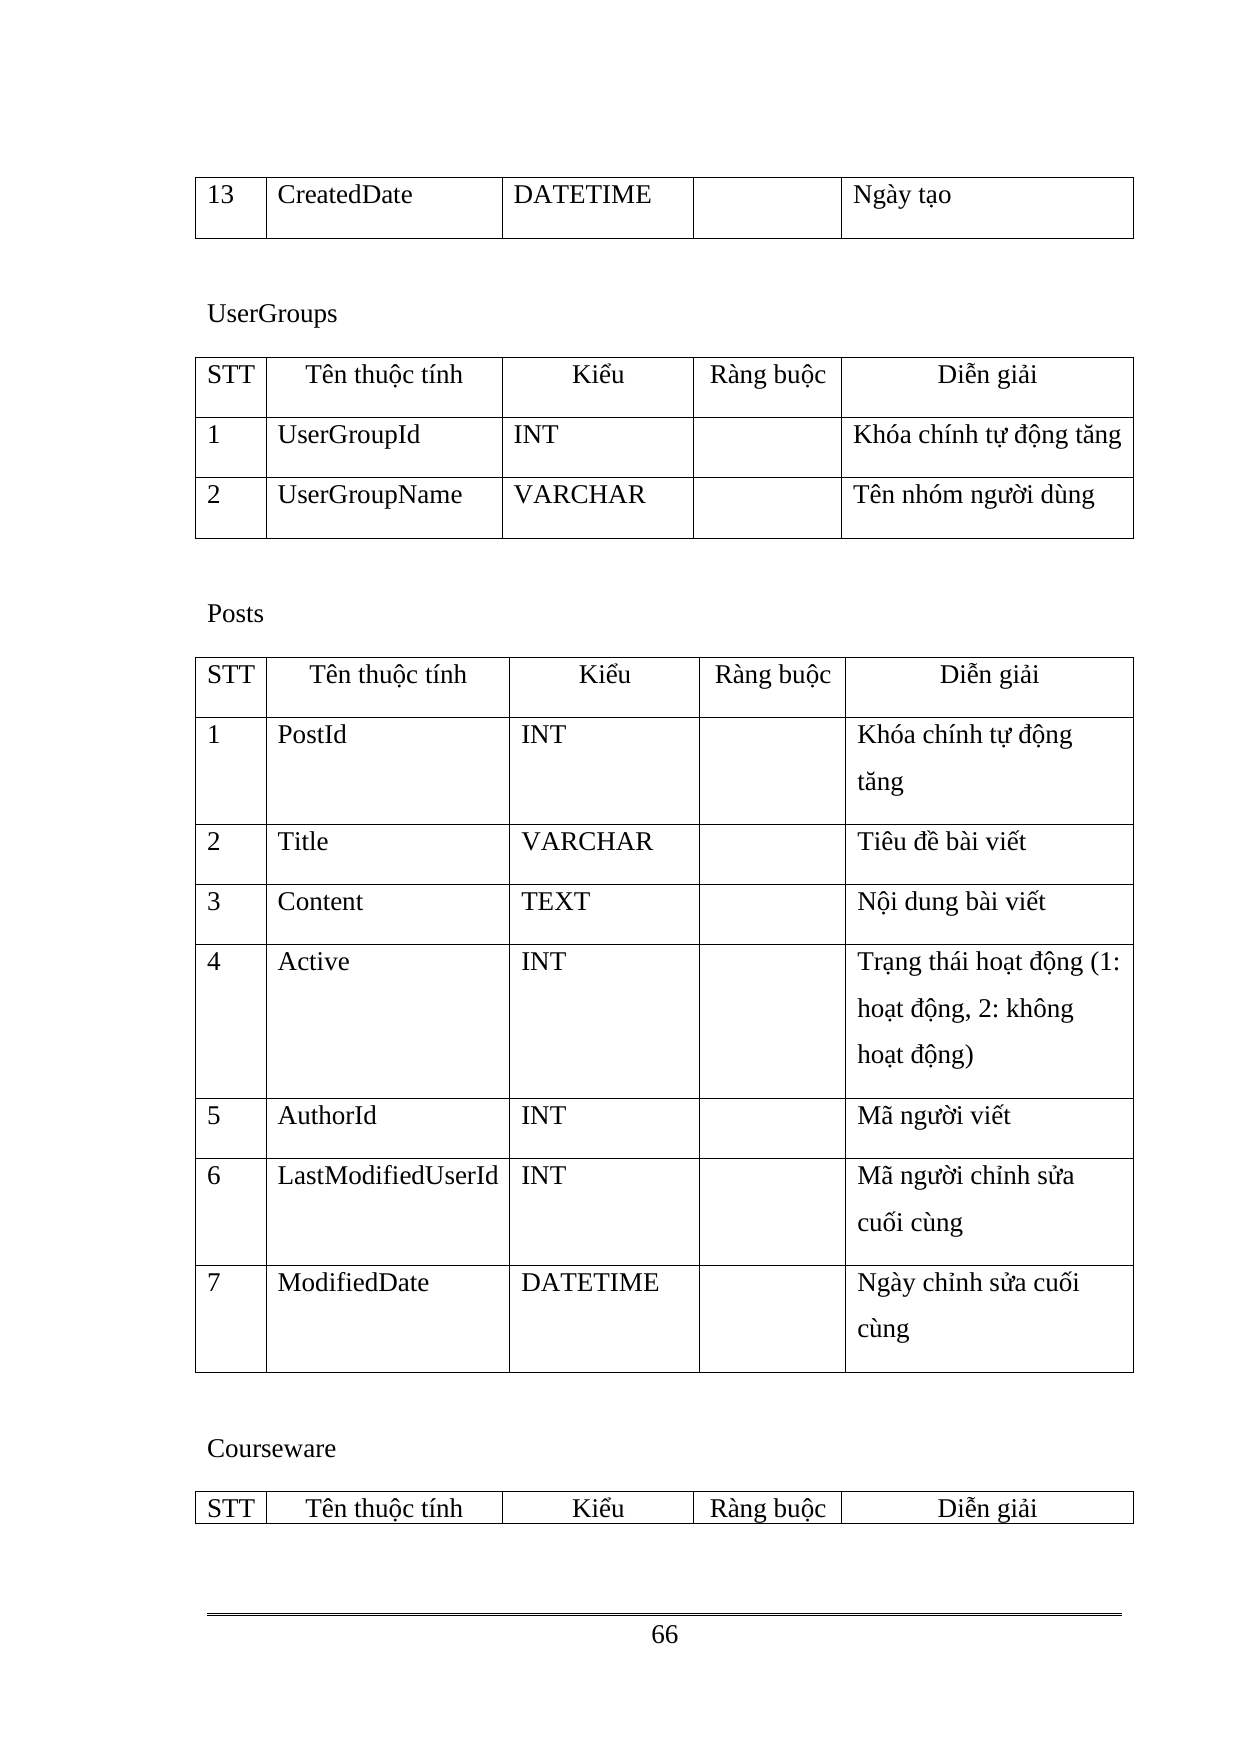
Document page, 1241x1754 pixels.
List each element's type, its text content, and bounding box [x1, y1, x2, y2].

table_cell [700, 1266, 845, 1372]
table_cell TEXT [510, 885, 699, 944]
table_header Kiểu [510, 658, 699, 717]
table_cell 13 [196, 178, 266, 237]
table_cell Tên nhóm người dùng [842, 478, 1133, 537]
table_cell Ngày chỉnh sửa cuối cùng [846, 1266, 1133, 1372]
text UserGroups [207, 298, 1122, 329]
table_cell 4 [196, 945, 266, 1098]
table_cell [694, 418, 841, 477]
table_cell Tiêu đề bài viết [846, 825, 1133, 884]
table_header Diễn giải [842, 1492, 1133, 1523]
table_cell UserGroupName [267, 478, 502, 537]
table_cell Trạng thái hoạt động (1: hoạt động, 2: không hoạt động) [846, 945, 1133, 1098]
table_cell PostId [267, 718, 509, 824]
table_cell CreatedDate [267, 178, 502, 237]
table_cell AuthorId [267, 1099, 509, 1158]
table_header Ràng buộc [700, 658, 845, 717]
table_header STT [196, 1492, 266, 1523]
table_cell Content [267, 885, 509, 944]
table_cell Khóa chính tự động tăng [846, 718, 1133, 824]
table_cell VARCHAR [503, 478, 693, 537]
table_cell LastModifiedUserId [267, 1159, 509, 1265]
table_header STT [196, 358, 266, 417]
table_header Ràng buộc [694, 358, 841, 417]
table_cell 2 [196, 825, 266, 884]
table_cell INT [503, 418, 693, 477]
table_cell 5 [196, 1099, 266, 1158]
table_header STT [196, 658, 266, 717]
table_cell [694, 478, 841, 537]
table_header Tên thuộc tính [267, 658, 509, 717]
table_cell Mã người viết [846, 1099, 1133, 1158]
text Posts [207, 598, 1122, 629]
table_cell ModifiedDate [267, 1266, 509, 1372]
table_cell Active [267, 945, 509, 1098]
table_header Diễn giải [842, 358, 1133, 417]
table_cell [700, 945, 845, 1098]
table_cell INT [510, 1099, 699, 1158]
table_cell Ngày tạo [842, 178, 1133, 237]
table_cell 3 [196, 885, 266, 944]
table_cell [700, 885, 845, 944]
table_cell [700, 825, 845, 884]
table_header Tên thuộc tính [267, 358, 502, 417]
table_cell 1 [196, 418, 266, 477]
table_cell 1 [196, 718, 266, 824]
text Courseware [207, 1432, 1122, 1463]
table_cell [694, 178, 841, 237]
table_cell [700, 1099, 845, 1158]
table_header Diễn giải [846, 658, 1133, 717]
table_cell Title [267, 825, 509, 884]
table_cell [700, 718, 845, 824]
table_cell INT [510, 1159, 699, 1265]
table_cell INT [510, 945, 699, 1098]
table_cell INT [510, 718, 699, 824]
table_cell DATETIME [510, 1266, 699, 1372]
table_cell 2 [196, 478, 266, 537]
table_cell Nội dung bài viết [846, 885, 1133, 944]
table_header Kiểu [503, 1492, 693, 1523]
table_cell DATETIME [503, 178, 693, 237]
table_header Kiểu [503, 358, 693, 417]
table_cell UserGroupId [267, 418, 502, 477]
table_cell [700, 1159, 845, 1265]
table_cell 6 [196, 1159, 266, 1265]
table_cell VARCHAR [510, 825, 699, 884]
table_header Tên thuộc tính [267, 1492, 502, 1523]
table_cell Khóa chính tự động tăng [842, 418, 1133, 477]
table_cell 7 [196, 1266, 266, 1372]
table_cell Mã người chỉnh sửa cuối cùng [846, 1159, 1133, 1265]
table_header Ràng buộc [694, 1492, 841, 1523]
